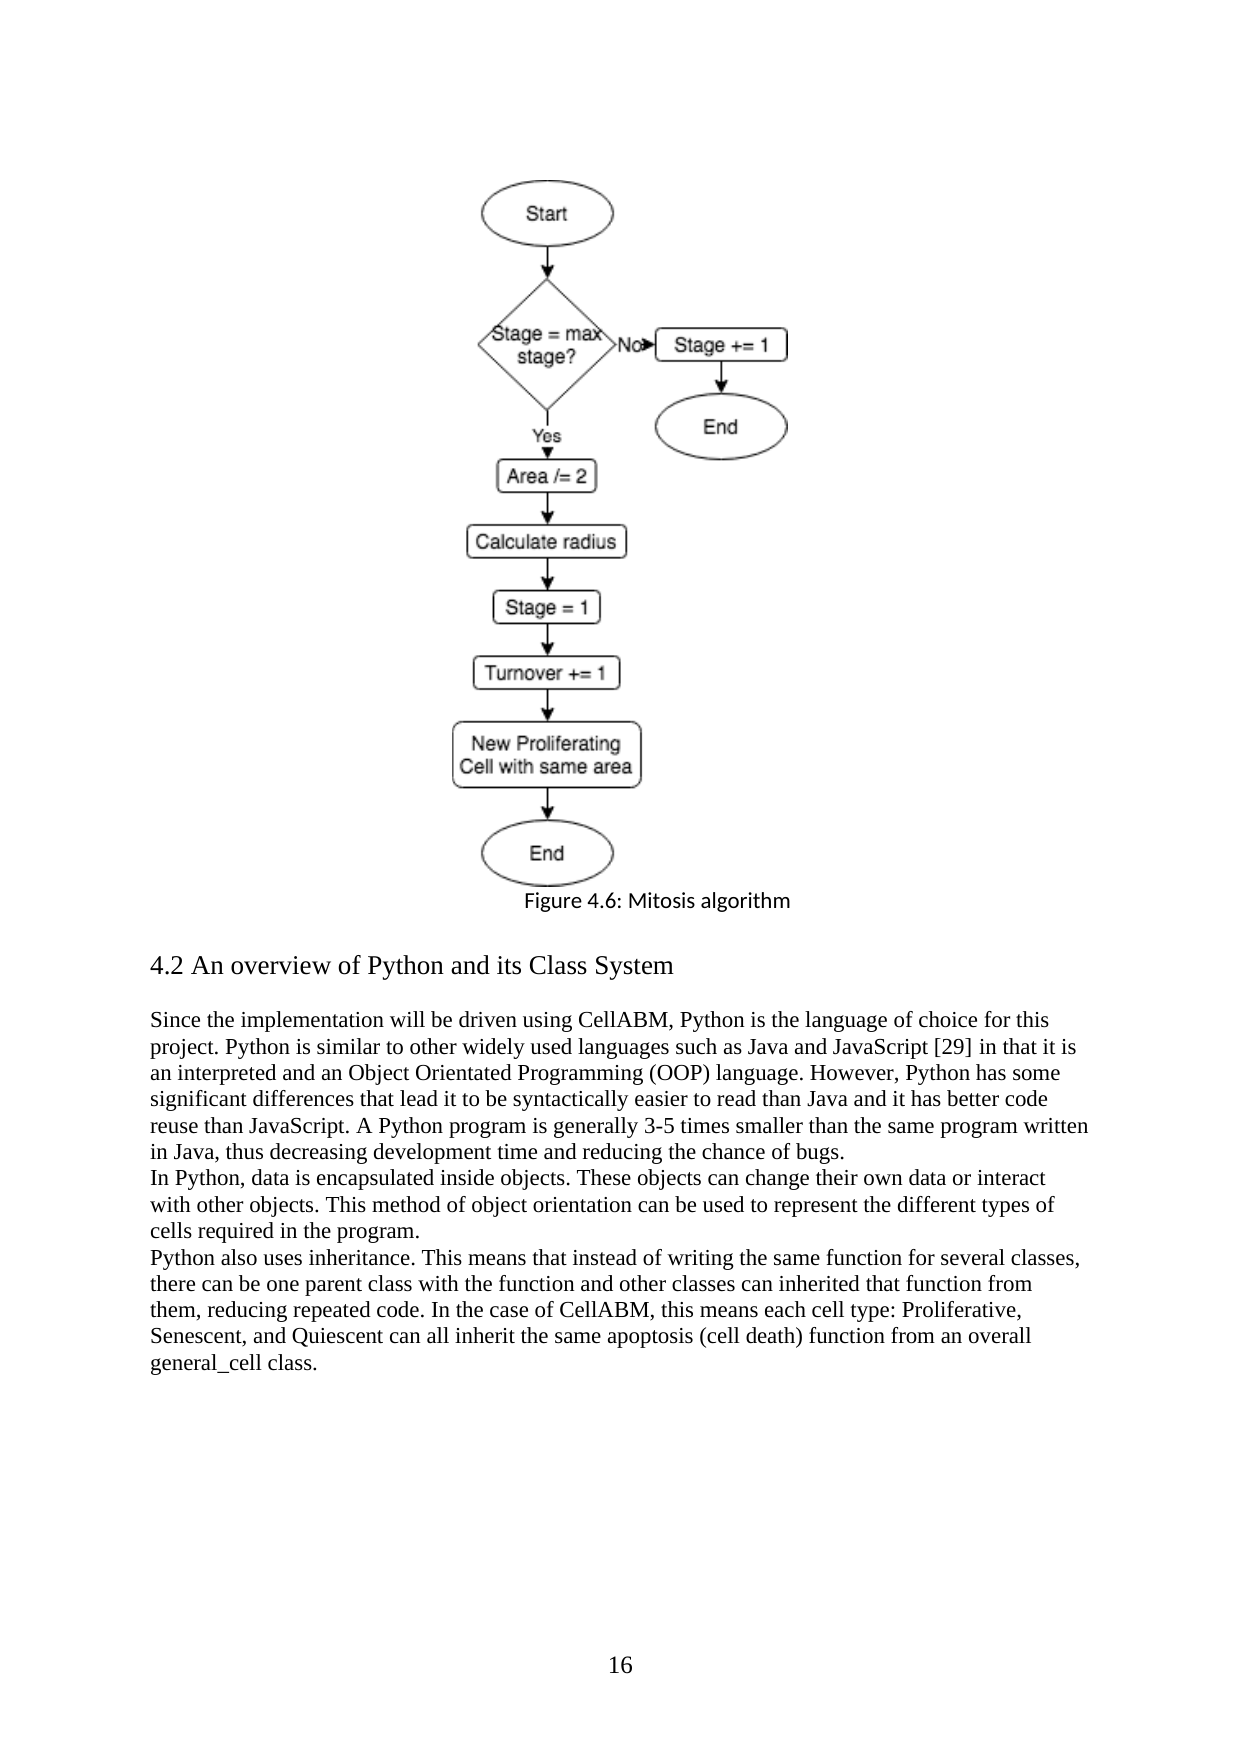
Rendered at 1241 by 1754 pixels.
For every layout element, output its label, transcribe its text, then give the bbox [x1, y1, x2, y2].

subtitle 4.2 An overview of Python and its Class System [150, 949, 1090, 980]
text Python also uses inheritance. This means that instead of writing the same function for several classes, there can be one parent class with the function and other classes can inherited that function from them, reducing repeated code. In the case of CellABM, this means each cell type: Proliferative, Senescent, and Quiescent can all inherit the same apoptosis (cell death) function from an overall general_cell class. [150, 1243, 1090, 1536]
text Since the implementation will be driven using CellABM, Python is the language of choice for this project. Python is similar to other widely used languages such as Java and JavaScript [29] in that it is an interpreted and an Object Orientated Programming (OOP) language. However, Python has some significant differences that lead it to be syntactically easier to read than Java and it has better code reuse than JavaScript. A Python program is generally 3-5 times smaller than the same program written in Java, thus decreasing development time and reducing the chance of bugs. In Python, data is encapsulated inside objects. These objects can change their own data or interact with other objects. This method of object orientation can be used to represent the different types of cells required in the program. [150, 980, 1090, 1243]
picture [452, 180, 788, 887]
list Figure 4.6: Mitosis algorithm [225, 886, 1090, 945]
